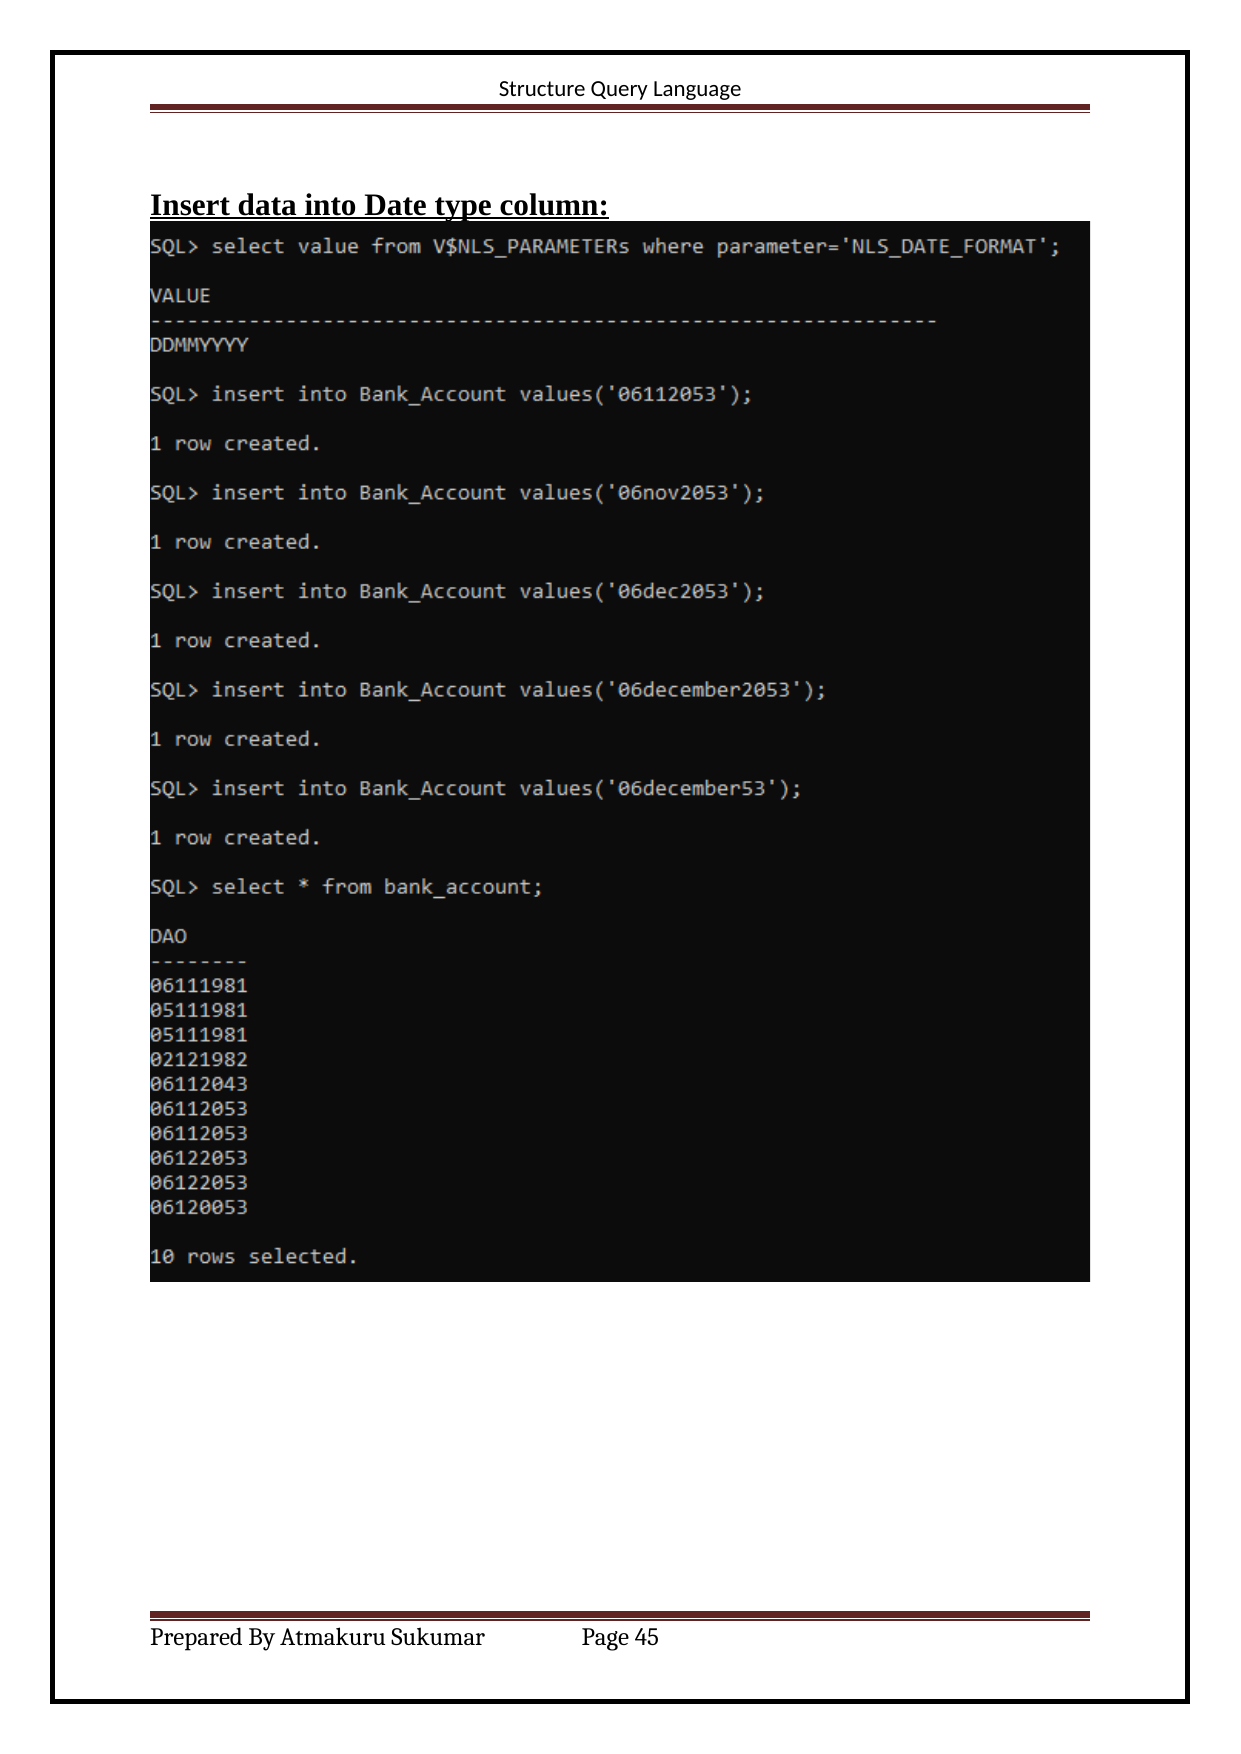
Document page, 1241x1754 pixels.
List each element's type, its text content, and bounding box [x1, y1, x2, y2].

picture [150, 221, 1091, 1282]
text Insert data into Date type column: [150, 186, 1090, 221]
